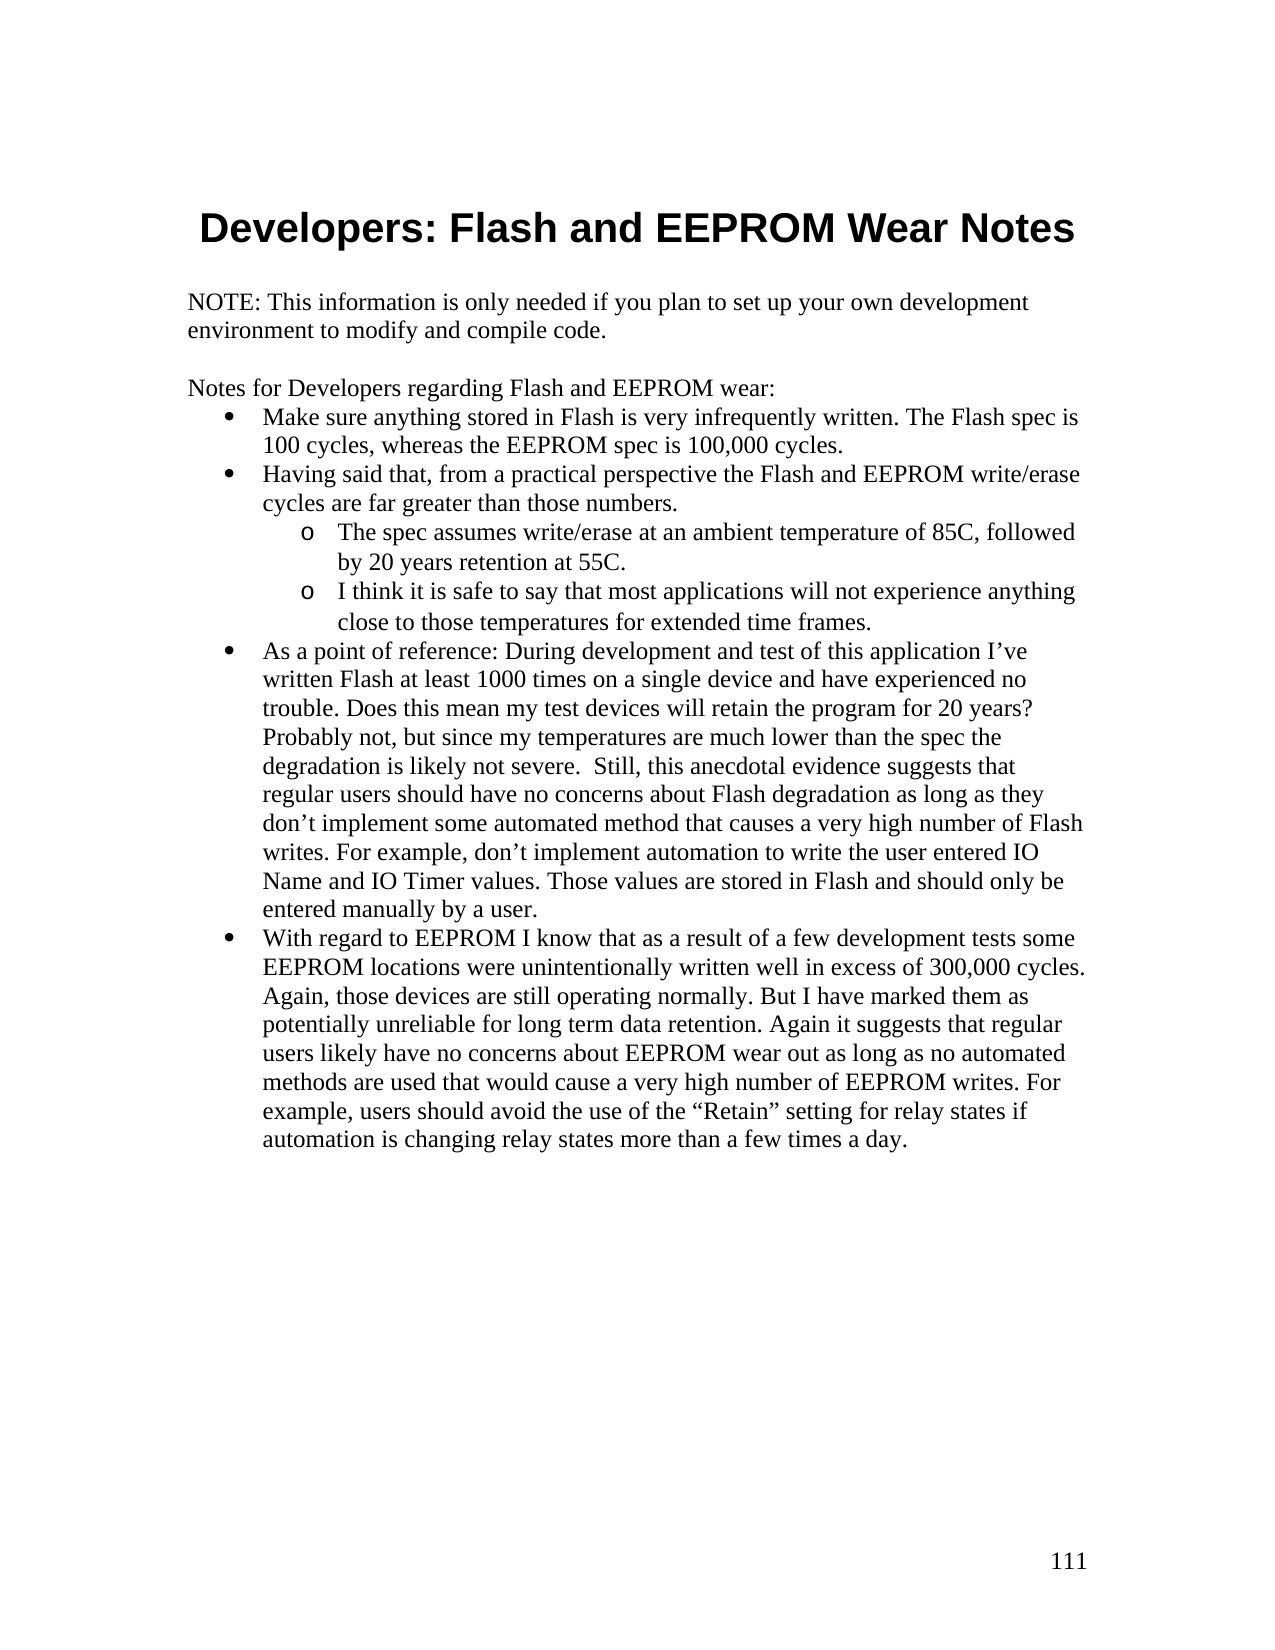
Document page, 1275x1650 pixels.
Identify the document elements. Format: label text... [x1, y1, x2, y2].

list The spec assumes write/erase at an ambient temperature of 85C, followed by 20 years retention at 55C. [300, 517, 1087, 576]
text Notes for Developers regarding Flash and EEPROM wear: [187, 373, 1087, 402]
list Make sure anything stored in Flash is very infrequently written. The Flash spec is 100 cycles, whereas the EEPROM spec is 100,000 cycles. [225, 402, 1087, 459]
subtitle Developers: Flash and EEPROM Wear Notes [187, 204, 1087, 252]
list Having said that, from a practical perspective the Flash and EEPROM write/erase cycles are far greater than those numbers. [225, 459, 1087, 517]
list I think it is safe to say that most applications will not experience anything close to those temperatures for extended time frames. [300, 576, 1087, 636]
text NOTE: This information is only needed if you plan to set up your own development environment to modify and compile code. [187, 287, 1087, 344]
list As a point of reference: During development and test of this application I’ve written Flash at least 1000 times on a single device and have experienced no trouble. Does this mean my test devices will retain the program for 20 years? Probably not, but since my temperatures are much lower than the spec the degradation is likely not severe. Still, this anecdotal evidence suggests that regular users should have no concerns about Flash degradation as long as they don’t implement some automated method that causes a very high number of Flash writes. For example, don’t implement automation to write the user entered IO Name and IO Timer values. Those values are stored in Flash and should only be entered manually by a user. [225, 636, 1087, 923]
list With regard to EEPROM I know that as a result of a few development tests some EEPROM locations were unintentionally written well in excess of 300,000 cycles. Again, those devices are still operating normally. But I have marked them as potentially unreliable for long term data retention. Again it suggests that regular users likely have no concerns about EEPROM wear out as long as no automated methods are used that would cause a very high number of EEPROM writes. For example, users should avoid the use of the “Retain” setting for relay states if automation is changing relay states more than a few times a day. [225, 923, 1087, 1153]
